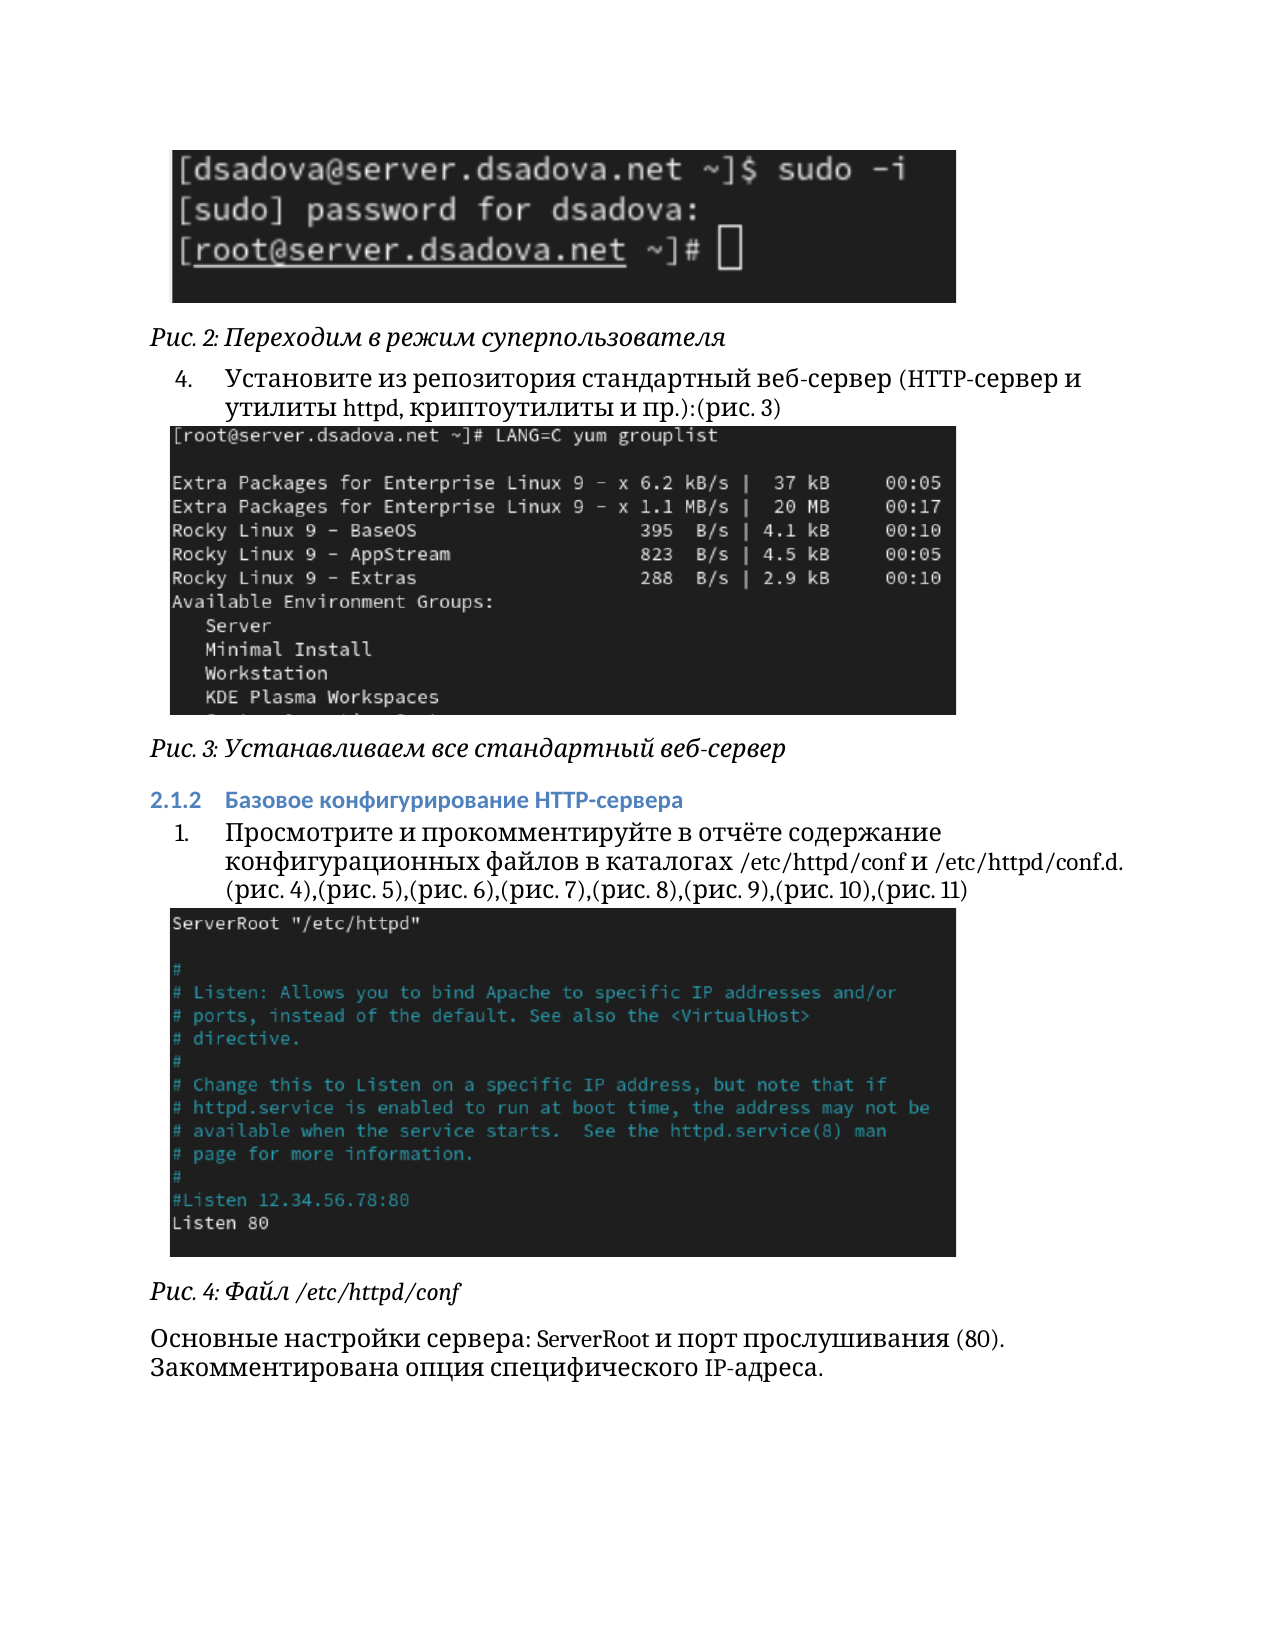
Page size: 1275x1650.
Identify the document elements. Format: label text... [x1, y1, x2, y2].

text Рис. 4: Файл /etc/httpd/conf [150, 1278, 1125, 1307]
text Основные настройки сервера: ServerRoot и порт прослушивания (80). Закомментирована опция специфического IP-адреса. [150, 1325, 1125, 1383]
picture [168, 908, 957, 1257]
list Установите из репозитория стандартный веб-сервер (HTTP-сервер и утилиты httpd, криптоутилиты и пр.):(рис. 3) [175, 365, 1125, 422]
picture [168, 426, 957, 715]
picture [168, 150, 957, 303]
text Рис. 2: Переходим в режим суперпользователя [150, 323, 1125, 352]
text Рис. 3: Устанавливаем все стандартный веб-сервер [150, 735, 1125, 764]
subtitle 2.1.2 Базовое конфигурирование HTTP-сервера [150, 785, 1125, 815]
list Просмотрите и прокомментируйте в отчёте содержание конфигурационных файлов в каталогах /etc/httpd/conf и /etc/httpd/conf.d.(рис. 4),(рис. 5),(рис. 6),(рис. 7),(рис. 8),(рис. 9),(рис. 10),(рис. 11) [175, 819, 1125, 905]
